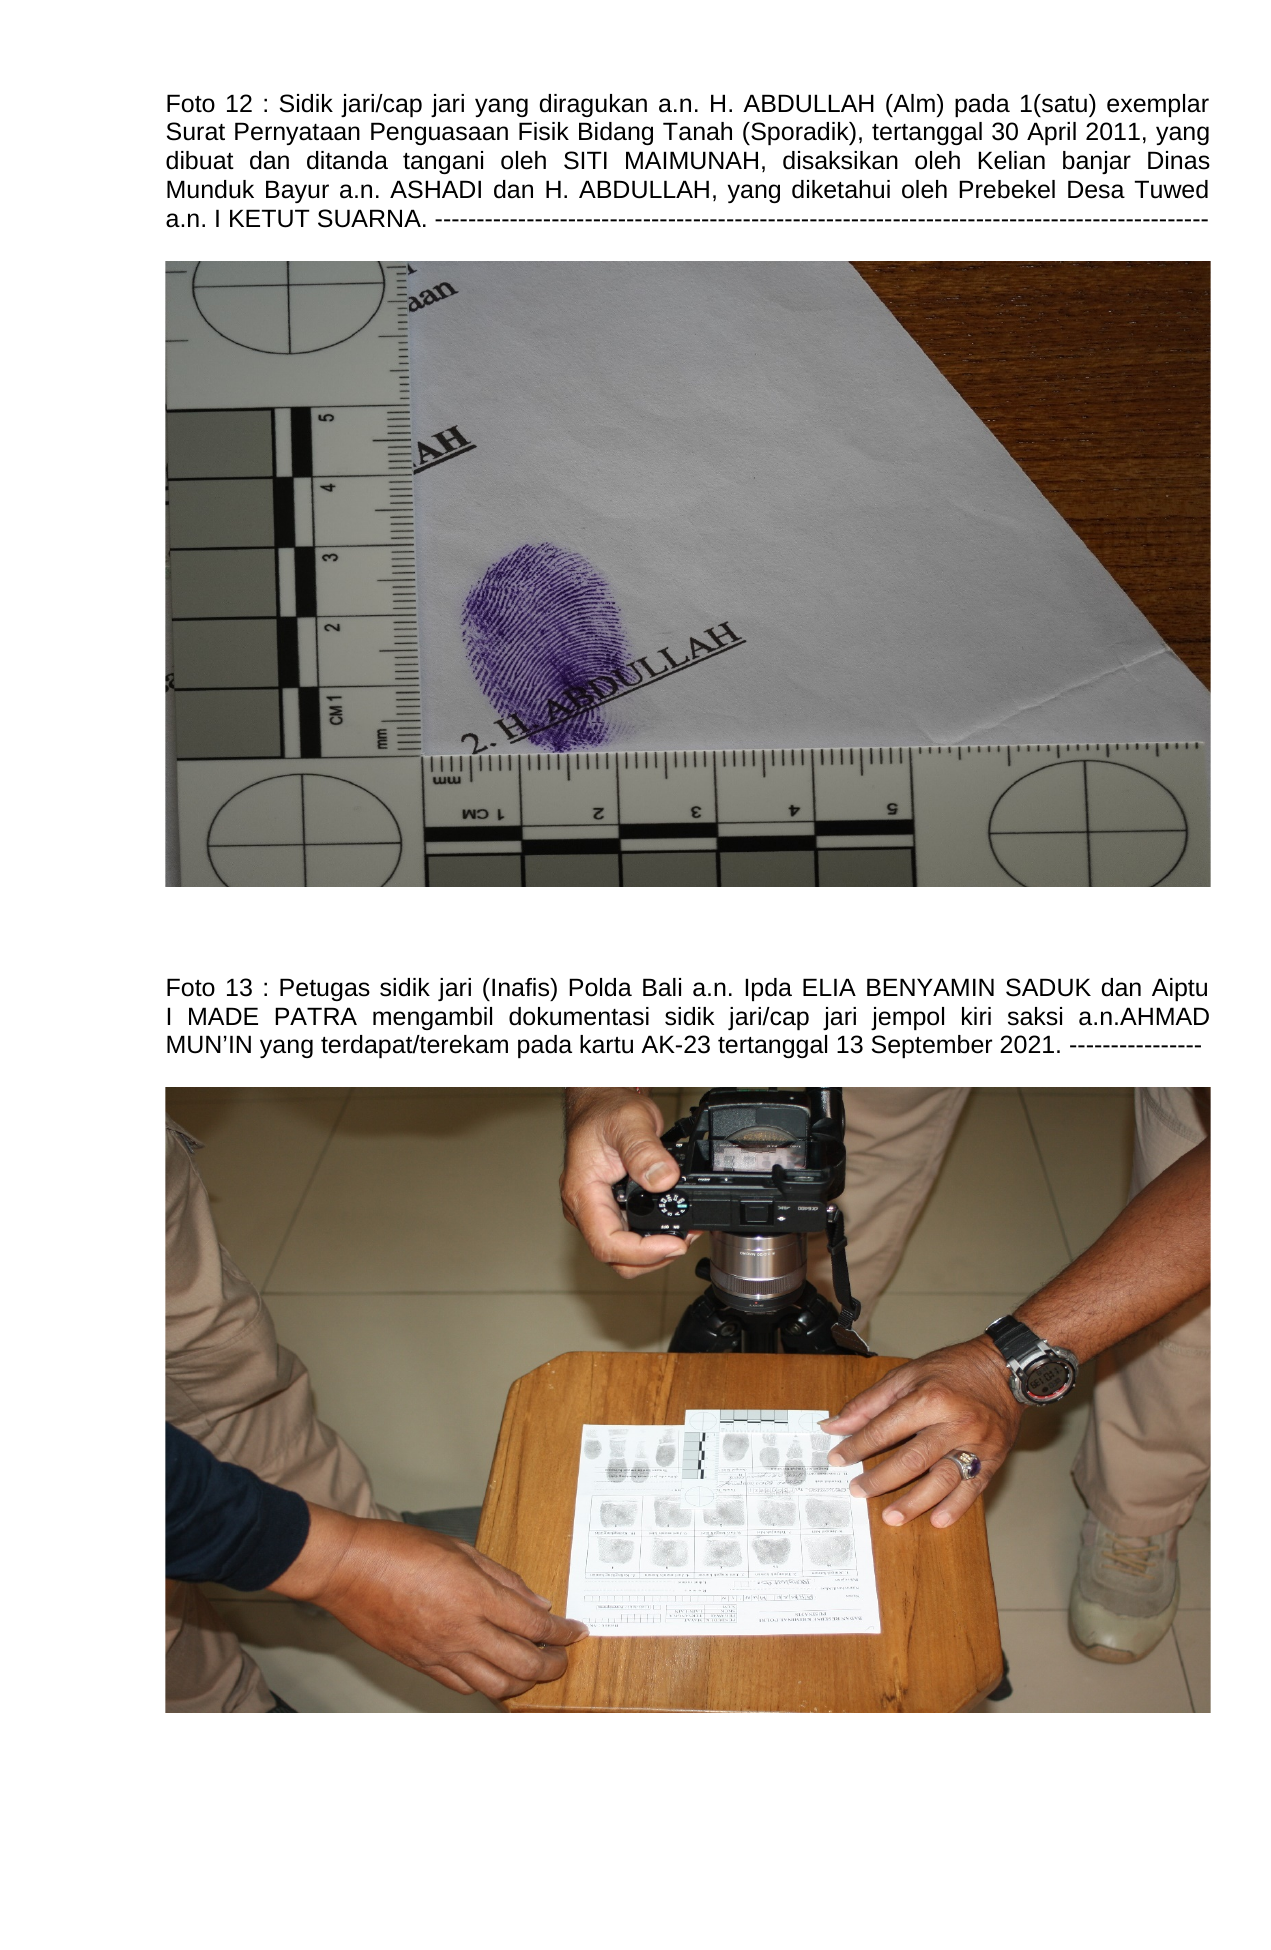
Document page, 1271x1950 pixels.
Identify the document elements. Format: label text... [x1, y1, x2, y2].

text Foto 12 : Sidik jari/cap jari yang diragukan a.n. H. ABDULLAH (Alm) pada 1(satu) exemplar Surat Pernyataan Penguasaan Fisik Bidang Tanah (Sporadik), tertanggal 30 April 2011, yang dibuat dan ditanda tangani oleh SITI MAIMUNAH, disaksikan oleh Kelian banjar Dinas Munduk Bayur a.n. ASHADI dan H. ABDULLAH, yang diketahui oleh Prebekel Desa Tuwed a.n. I KETUT SUARNA. --------------------------------------------------------------------------------------------- [165, 89, 1212, 232]
picture [165, 1087, 1211, 1713]
picture [165, 261, 1211, 887]
text Foto 13 : Petugas sidik jari (Inafis) Polda Bali a.n. Ipda ELIA BENYAMIN SADUK dan Aiptu I MADE PATRA mengambil dokumentasi sidik jari/cap jari jempol kiri saksi a.n.AHMAD MUN’IN yang terdapat/terekam pada kartu AK-23 tertanggal 13 September 2021. ---------------- [165, 973, 1212, 1059]
